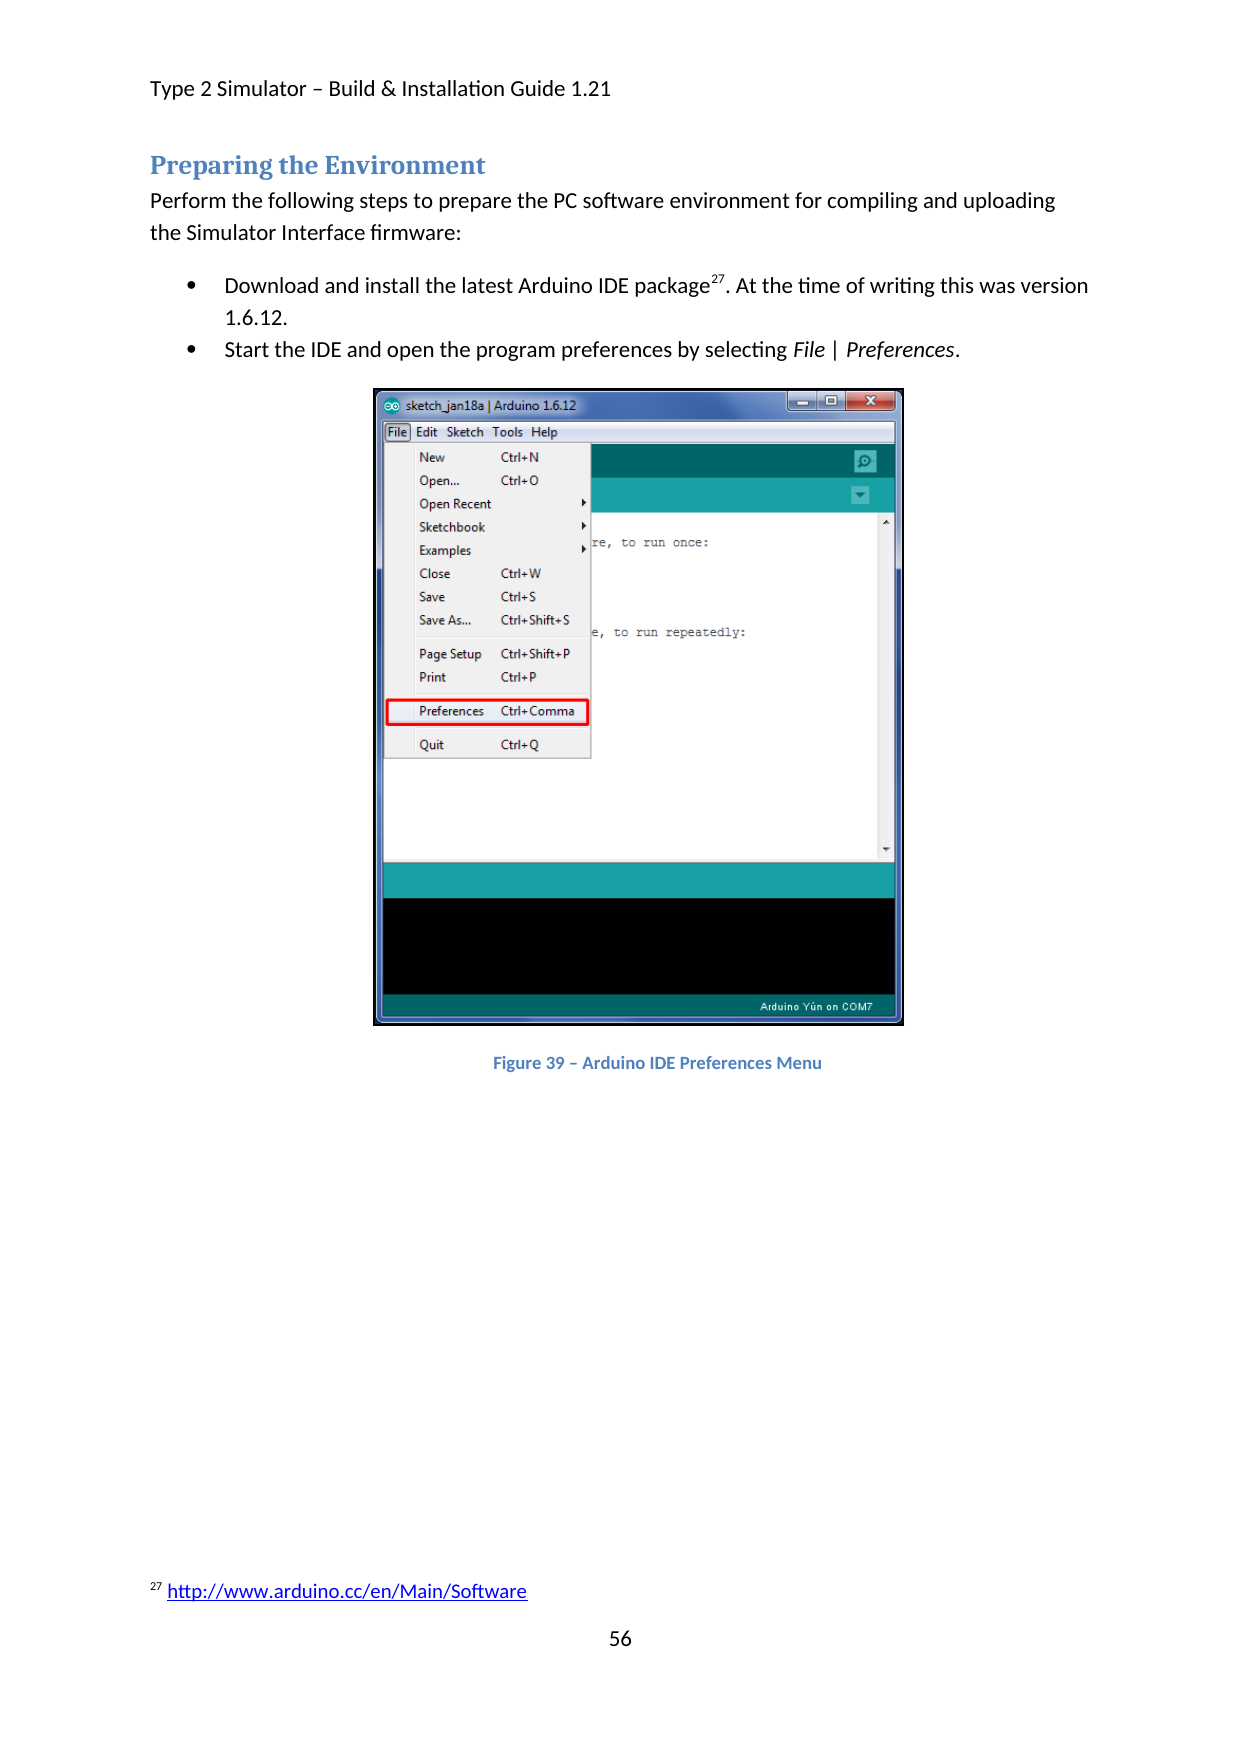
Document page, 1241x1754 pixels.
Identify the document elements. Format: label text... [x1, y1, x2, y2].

text Perform the following steps to prepare the PC software environment for compiling and uploading the Simulator Interface firmware: [150, 186, 1090, 246]
list Download and install the latest Arduino IDE package. At the time of writing this was version 1.6.12. [187, 271, 1090, 331]
picture [375, 390, 902, 1024]
text Figure 39 – Arduino IDE Preferences Menu [225, 1051, 1090, 1074]
list Start the IDE and open the program preferences by selecting File | Preferences. [187, 335, 1090, 363]
subtitle Preparing the Environment [150, 150, 1090, 181]
